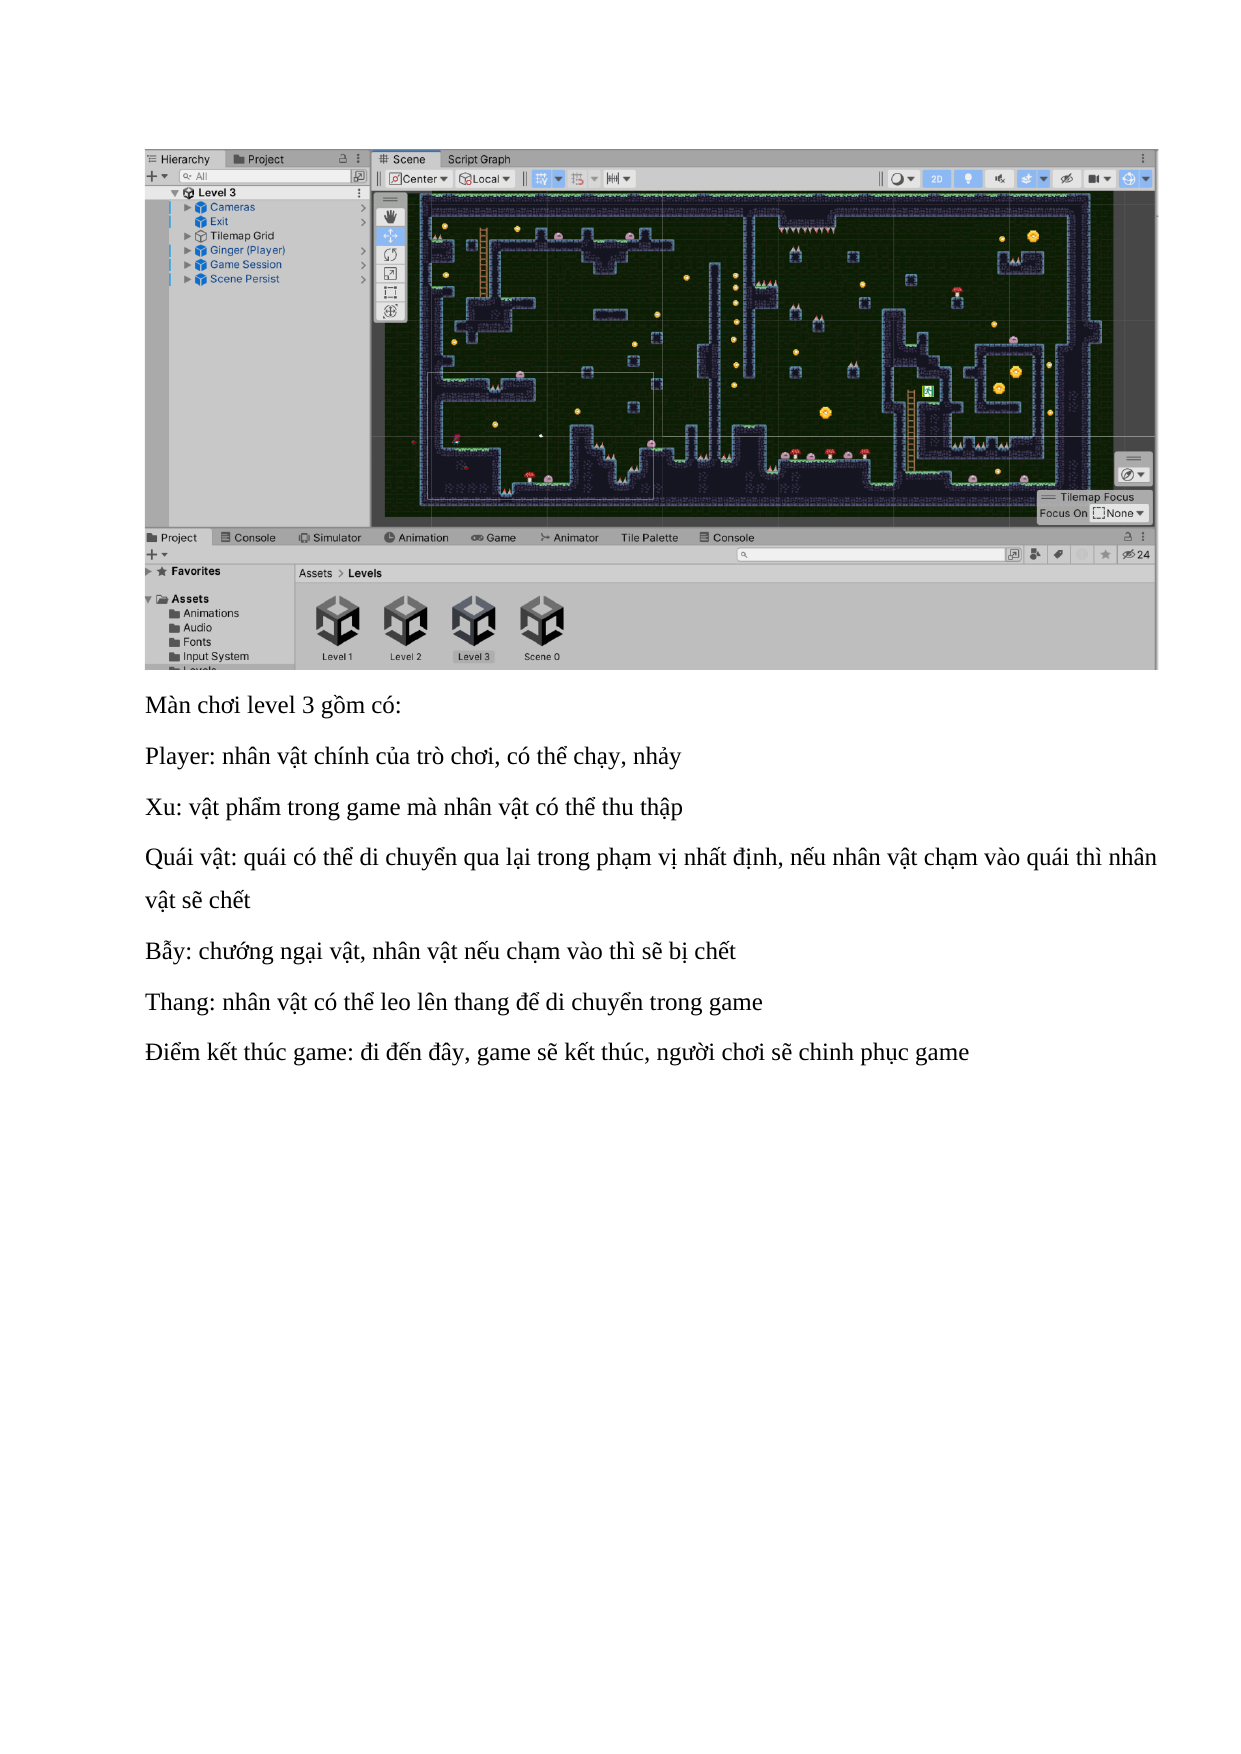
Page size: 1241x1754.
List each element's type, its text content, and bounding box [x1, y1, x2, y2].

text Quái vật: quái có thể di chuyển qua lại trong phạm vị nhất định, nếu nhân vật chạm vào quái thì nhân vật sẽ chết [145, 842, 1158, 914]
text Điểm kết thúc game: đi đến đây, game sẽ kết thúc, người chơi sẽ chinh phục game [145, 1037, 1158, 1066]
text Xu: vật phẩm trong game mà nhân vật có thể thu thập [145, 792, 1158, 820]
picture [144, 149, 1159, 670]
text Màn chơi level 3 gồm có: [145, 690, 1158, 719]
text Player: nhân vật chính của trò chơi, có thể chạy, nhảy [145, 741, 1158, 770]
text Thang: nhân vật có thể leo lên thang để di chuyển trong game [145, 987, 1158, 1015]
text Bẫy: chướng ngại vật, nhân vật nếu chạm vào thì sẽ bị chết [145, 936, 1158, 965]
